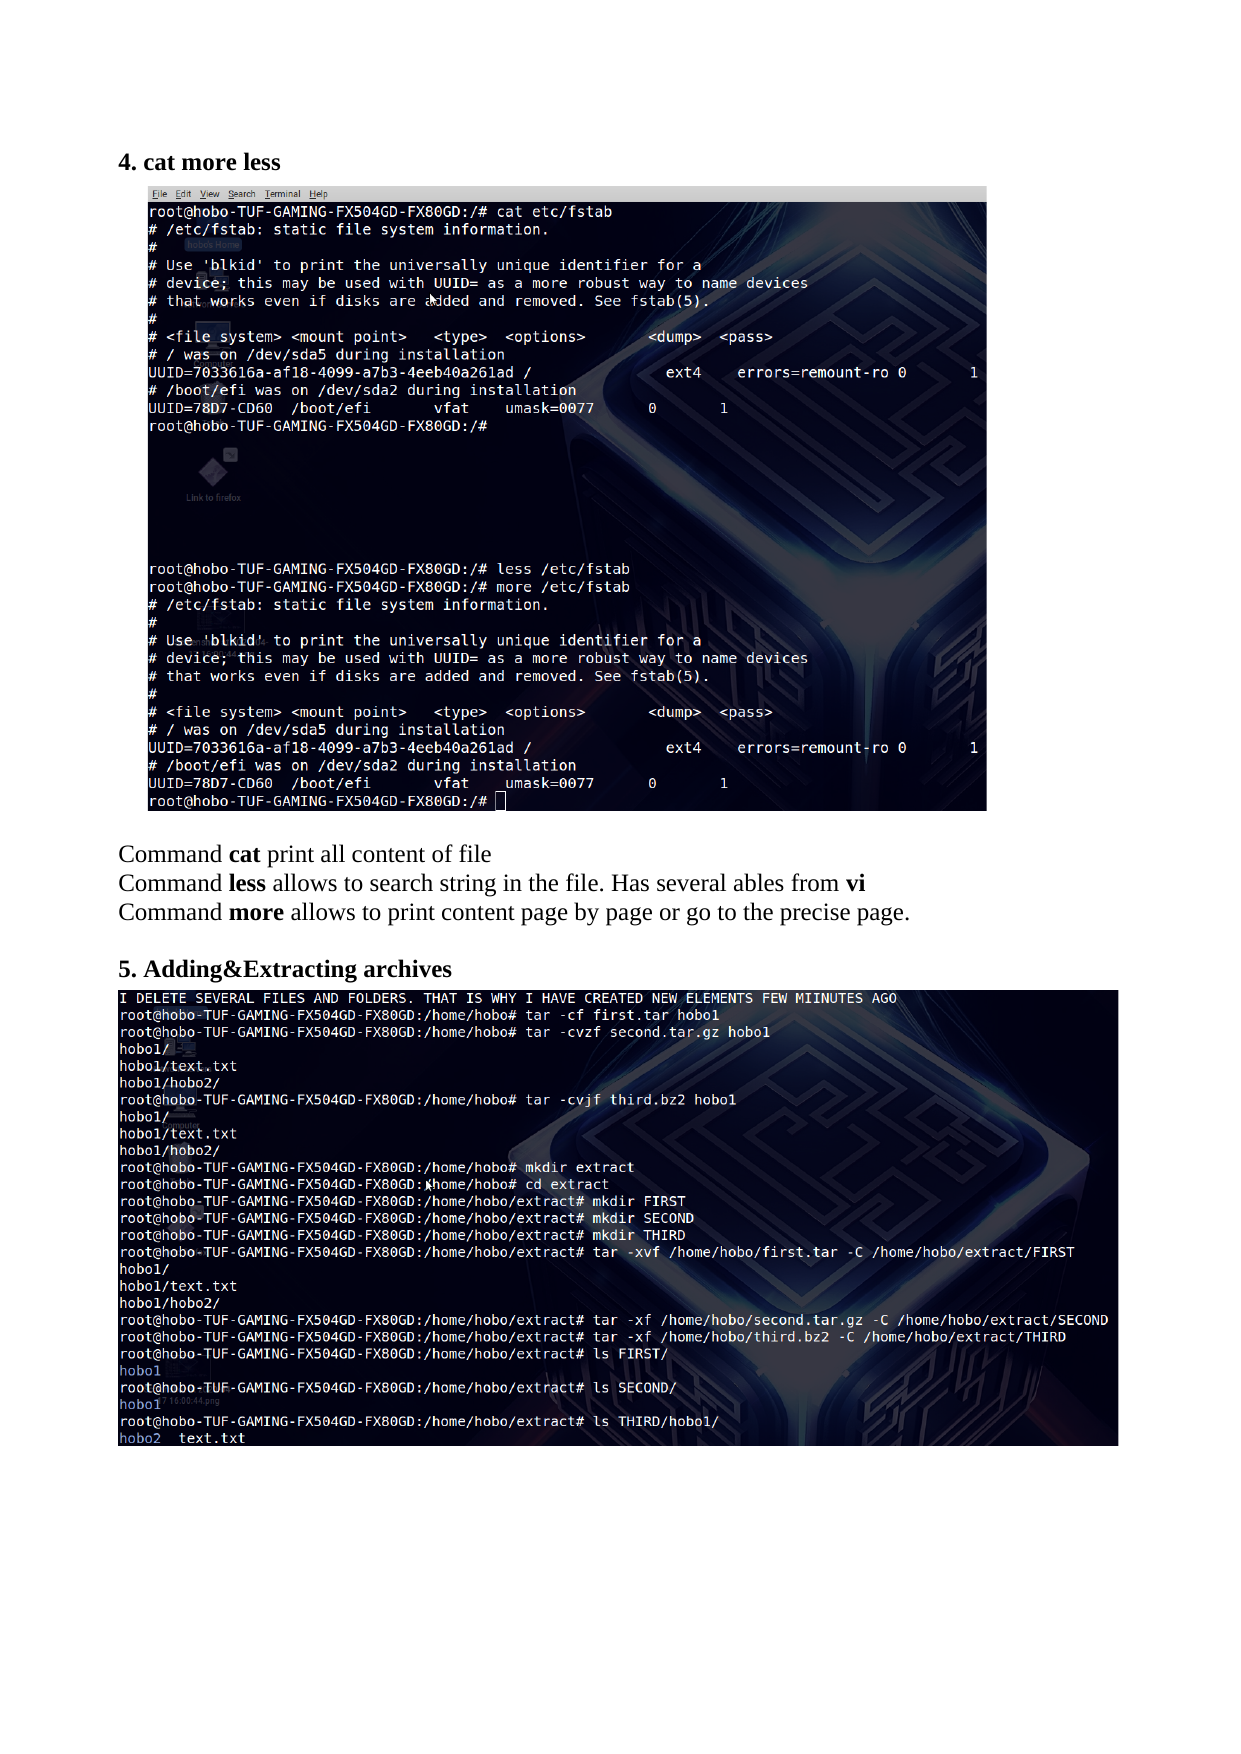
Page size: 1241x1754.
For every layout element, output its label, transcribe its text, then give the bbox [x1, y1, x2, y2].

text Command more allows to print content page by page or go to the precise page. [118, 897, 1122, 925]
picture [118, 990, 1119, 1446]
text 4. cat more less [118, 147, 1122, 176]
text Command cat print all content of file [118, 839, 1122, 868]
text Command less allows to search string in the file. Has several ables from vi [118, 868, 1122, 897]
picture [147, 186, 987, 811]
text 5. Adding&Extracting archives [118, 954, 1122, 983]
